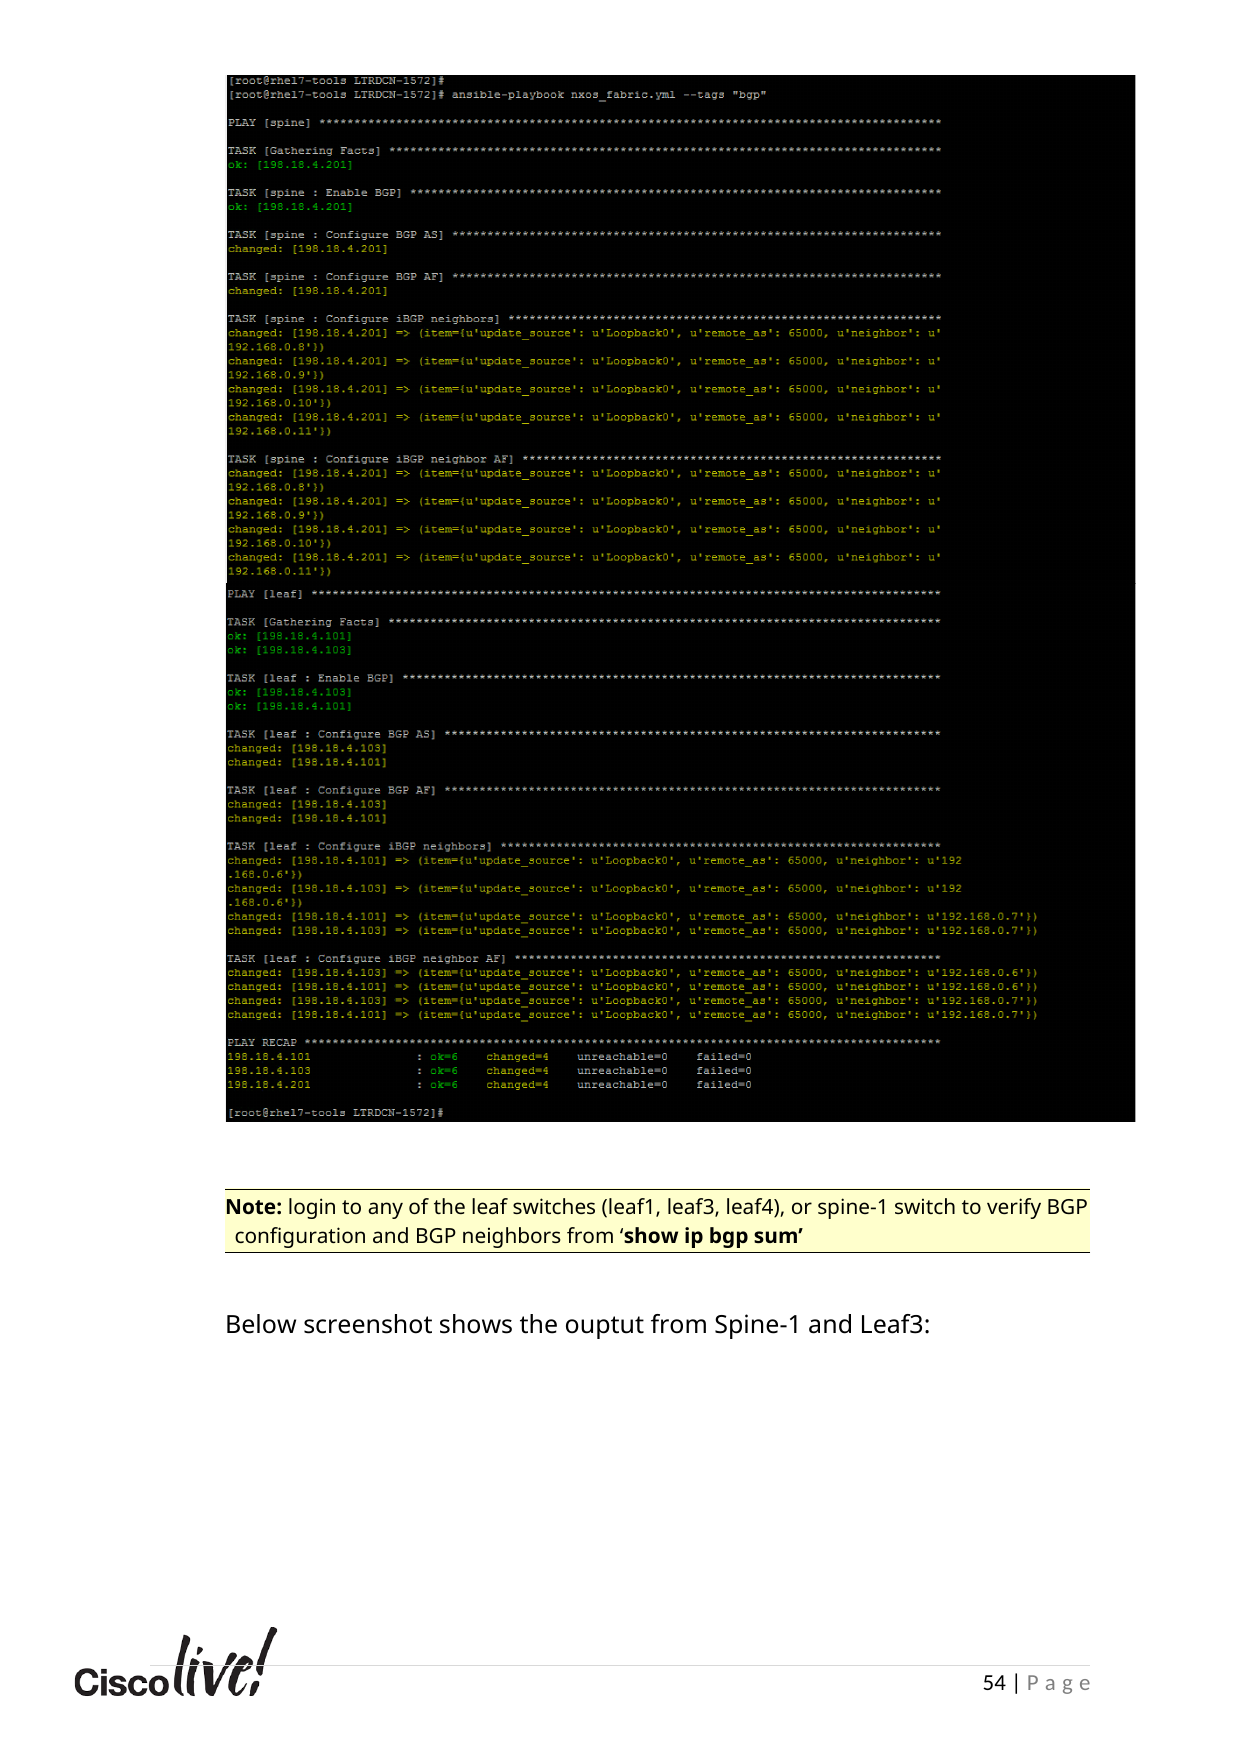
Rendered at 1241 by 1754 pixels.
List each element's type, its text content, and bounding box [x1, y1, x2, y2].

text Below screenshot shows the ouptut from Spine-1 and Leaf3: [225, 1307, 1090, 1341]
picture [225, 75, 1136, 1122]
text Note: login to any of the leaf switches (leaf1, leaf3, leaf4), or spine-1 switch to verify BGP configuration and BGP neighbors from ‘show ip bgp sum’ [225, 1190, 1090, 1252]
picture [74, 1627, 278, 1698]
